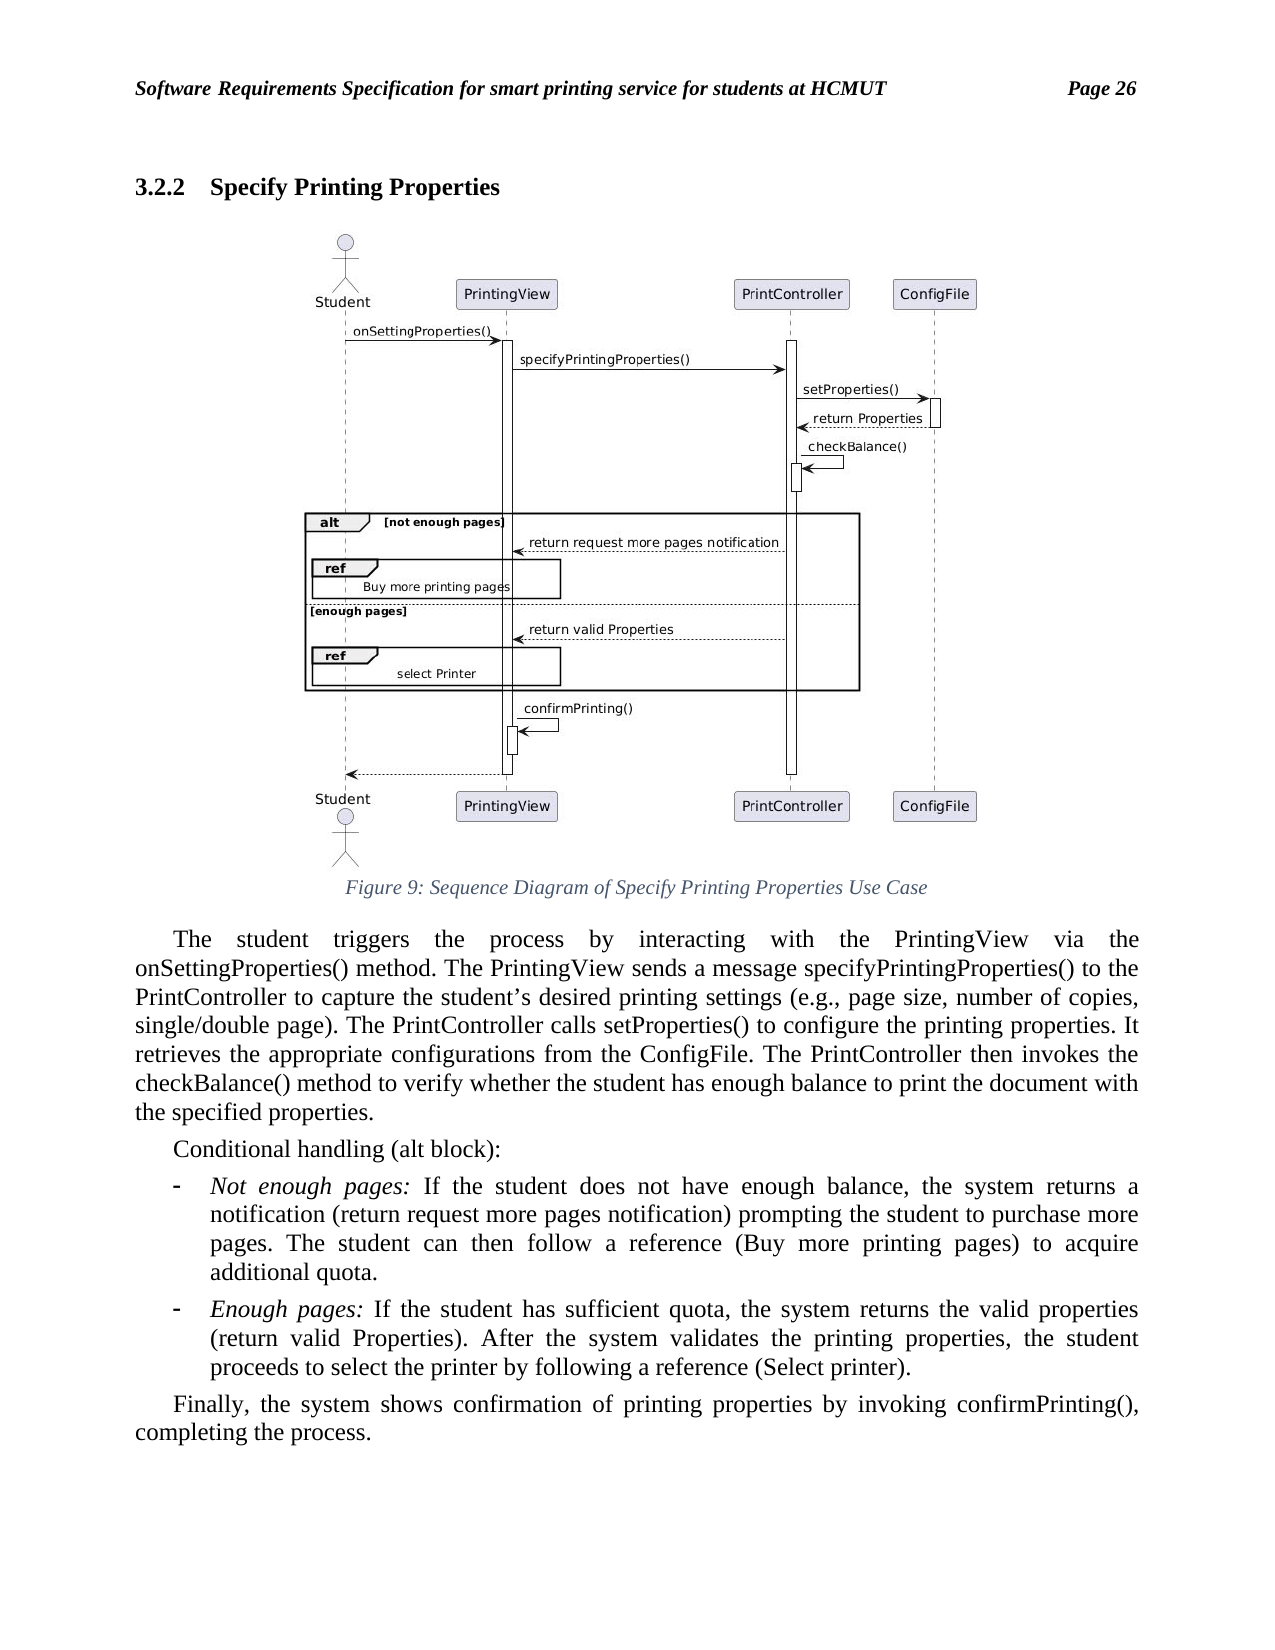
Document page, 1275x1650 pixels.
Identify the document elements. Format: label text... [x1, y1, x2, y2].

subtitle Specify Printing Properties [135, 175, 1140, 200]
list Not enough pages: If the student does not have enough balance, the system returns a notification (return request more pages notification) prompting the student to purchase more pages. The student can then follow a reference (Buy more printing pages) to acquire additional quota. [172, 1171, 1140, 1286]
text Figure 9: Sequence Diagram of Specify Printing Properties Use Case [135, 875, 1140, 899]
text Finally, the system shows confirmation of printing properties by invoking confirmPrinting(), completing the process. [135, 1389, 1140, 1446]
picture [295, 229, 980, 871]
text The student triggers the process by interacting with the PrintingView via the onSettingProperties() method. The PrintingView sends a message specifyPrintingProperties() to the PrintController to capture the student’s desired printing settings (e.g., page size, number of copies, single/double page). The PrintController calls setProperties() to configure the printing properties. It retrieves the appropriate configurations from the ConfigFile. The PrintController then invokes the checkBalance() method to verify whether the student has enough balance to print the document with the specified properties. [135, 924, 1140, 1125]
list Enough pages: If the student has sufficient quota, the system returns the valid properties (return valid Properties). After the system validates the printing properties, the student proceeds to select the printer by following a reference (Select printer). [172, 1294, 1140, 1380]
text Conditional handling (alt block): [135, 1134, 1140, 1162]
